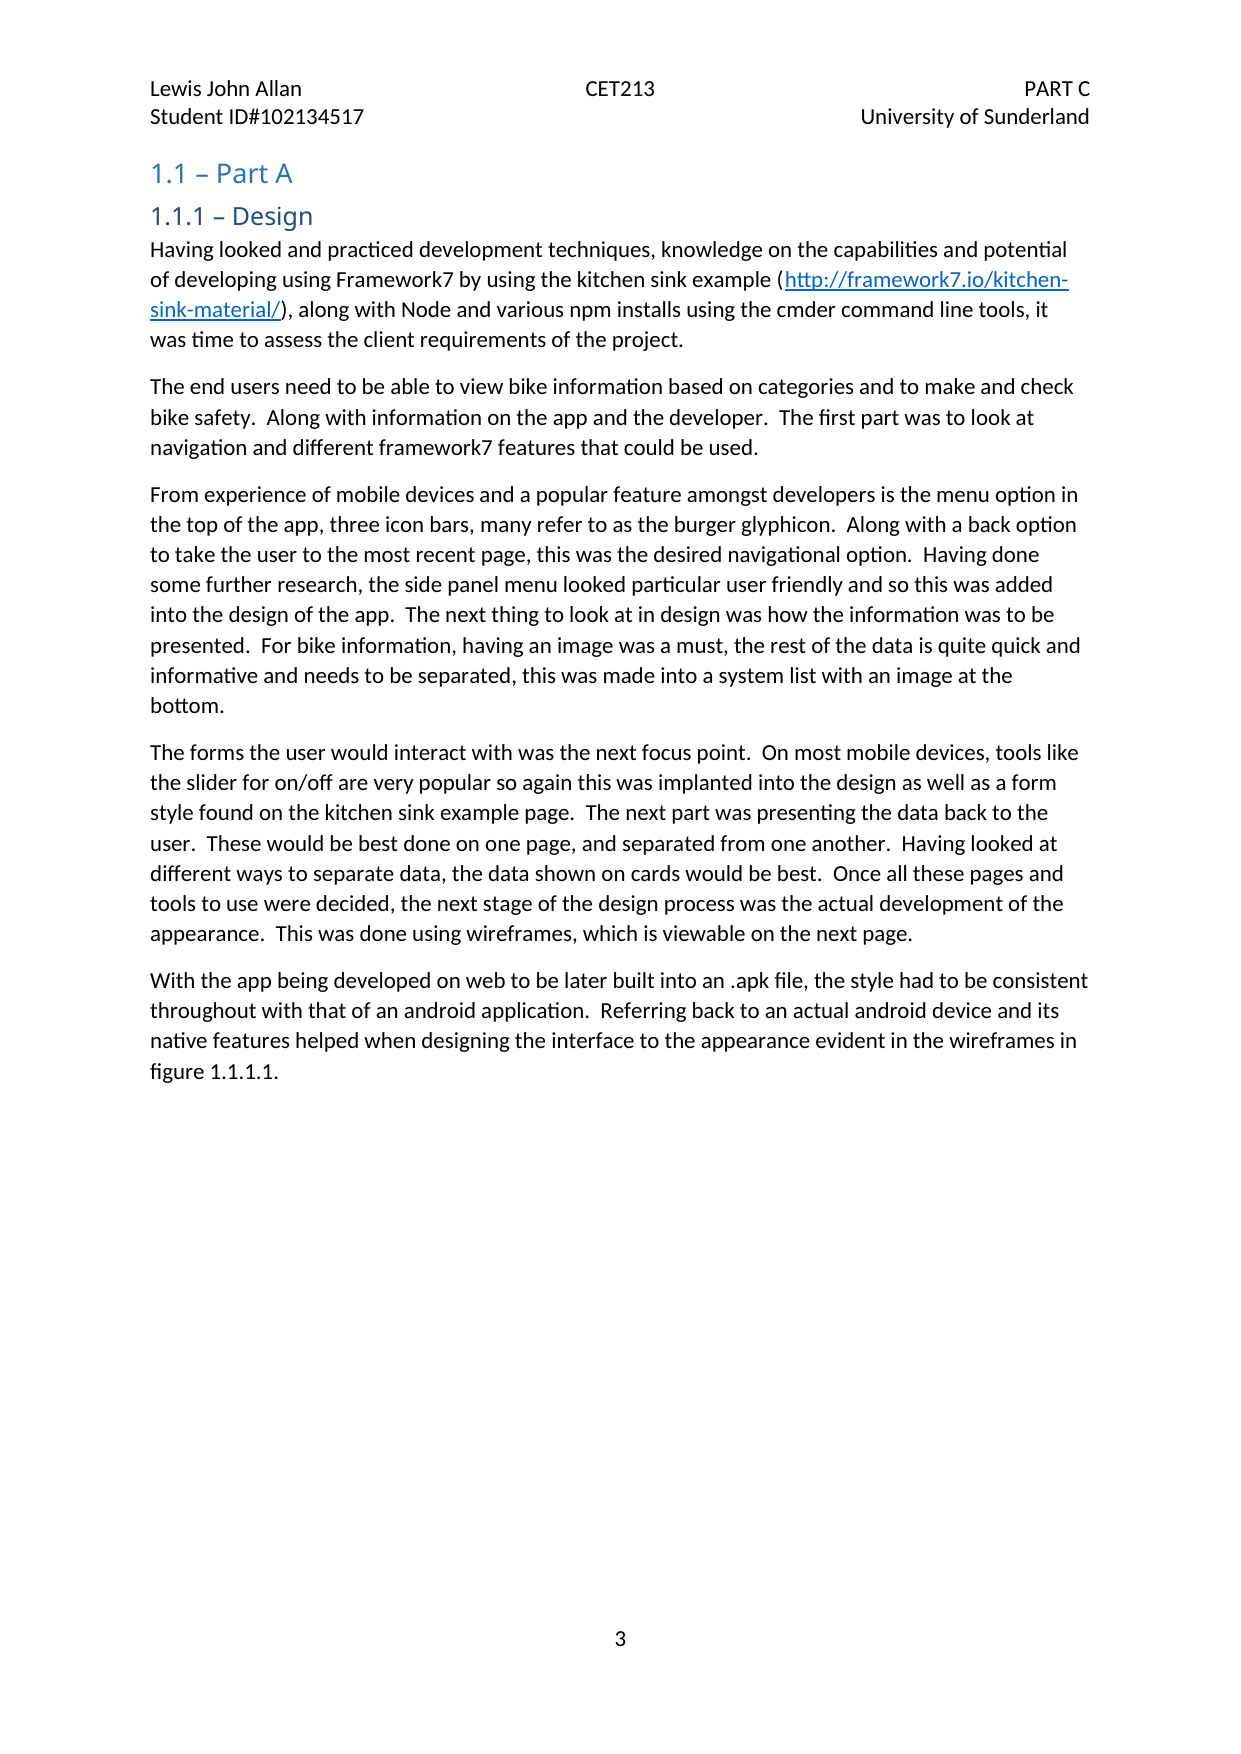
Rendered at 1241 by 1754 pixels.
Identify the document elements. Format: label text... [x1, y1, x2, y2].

text From experience of mobile devices and a popular feature amongst developers is the menu option in the top of the app, three icon bars, many refer to as the burger glyphicon. Along with a back option to take the user to the most recent page, this was the desired navigational option. Having done some further research, the side panel menu looked particular user friendly and so this was added into the design of the app. The next thing to look at in design was how the information was to be presented. For bike information, having an image was a must, the rest of the data is quite quick and informative and needs to be separated, this was made into a system list with an image at the bottom. [150, 480, 1090, 719]
text The end users need to be able to view bike information based on categories and to make and check bike safety. Along with information on the app and the developer. The first part was to look at navigation and different framework7 features that could be used. [150, 372, 1090, 461]
text With the app being developed on web to be later built into an .apk file, the style had to be consistent throughout with that of an android application. Referring back to an actual android device and its native features helped when designing the interface to the appearance evident in the wireframes in figure 1.1.1.1. [150, 966, 1090, 1085]
text The forms the user would interact with was the next focus point. On most mobile devices, tools like the slider for on/off are very popular so again this was implanted into the design as well as a form style found on the kitchen sink example page. The next part was presenting the data back to the user. These would be best done on one page, and separated from one another. Having looked at different ways to separate data, the data shown on cards would be best. Once all these pages and tools to use were decided, the next stage of the design process was the actual development of the appearance. This was done using wireframes, which is viewable on the next page. [150, 738, 1090, 947]
text Having looked and practiced development techniques, knowledge on the capabilities and potential of developing using Framework7 by using the kitchen sink example (http://framework7.io/kitchen-sink-material/), along with Node and various npm installs using the cmder command line tools, it was time to assess the client requirements of the project. [150, 235, 1090, 353]
subtitle 1.1 – Part A [150, 154, 1090, 191]
subtitle 1.1.1 – Design [150, 198, 1090, 232]
